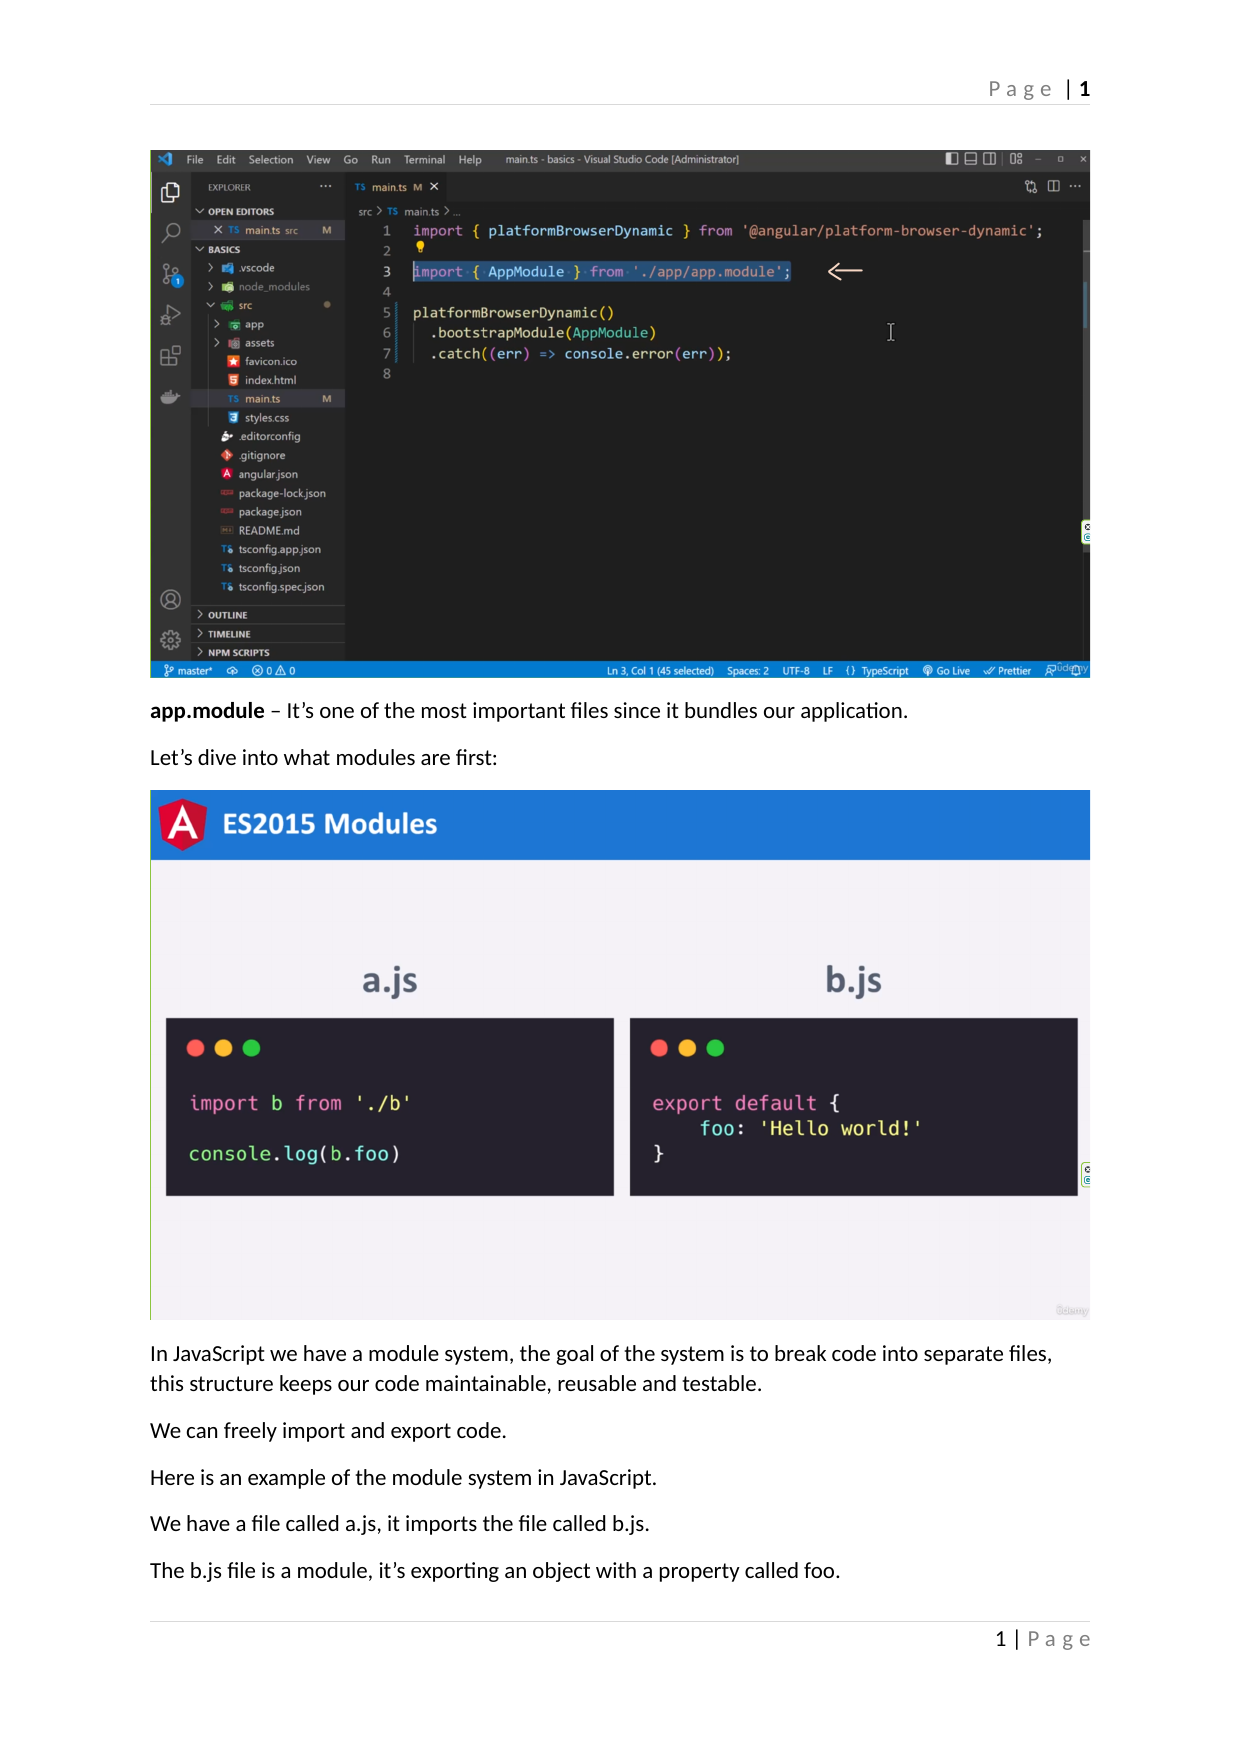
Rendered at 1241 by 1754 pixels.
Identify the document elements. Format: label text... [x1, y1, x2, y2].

picture [150, 790, 1091, 1320]
text app.module – It’s one of the most important files since it bundles our application. [150, 696, 1090, 724]
text In JavaScript we have a module system, the goal of the system is to break code into separate files, this structure keeps our code maintainable, reusable and testable. [150, 1339, 1090, 1397]
text Here is an example of the module system in JavaScript. [150, 1463, 1090, 1491]
text We can freely import and export code. [150, 1416, 1090, 1444]
text The b.js file is a module, it’s exporting an object with a property called foo. [150, 1556, 1090, 1584]
text We have a file called a.js, it imports the file called b.js. [150, 1509, 1090, 1537]
text Let’s dive into what modules are first: [150, 743, 1090, 771]
picture [150, 150, 1091, 678]
